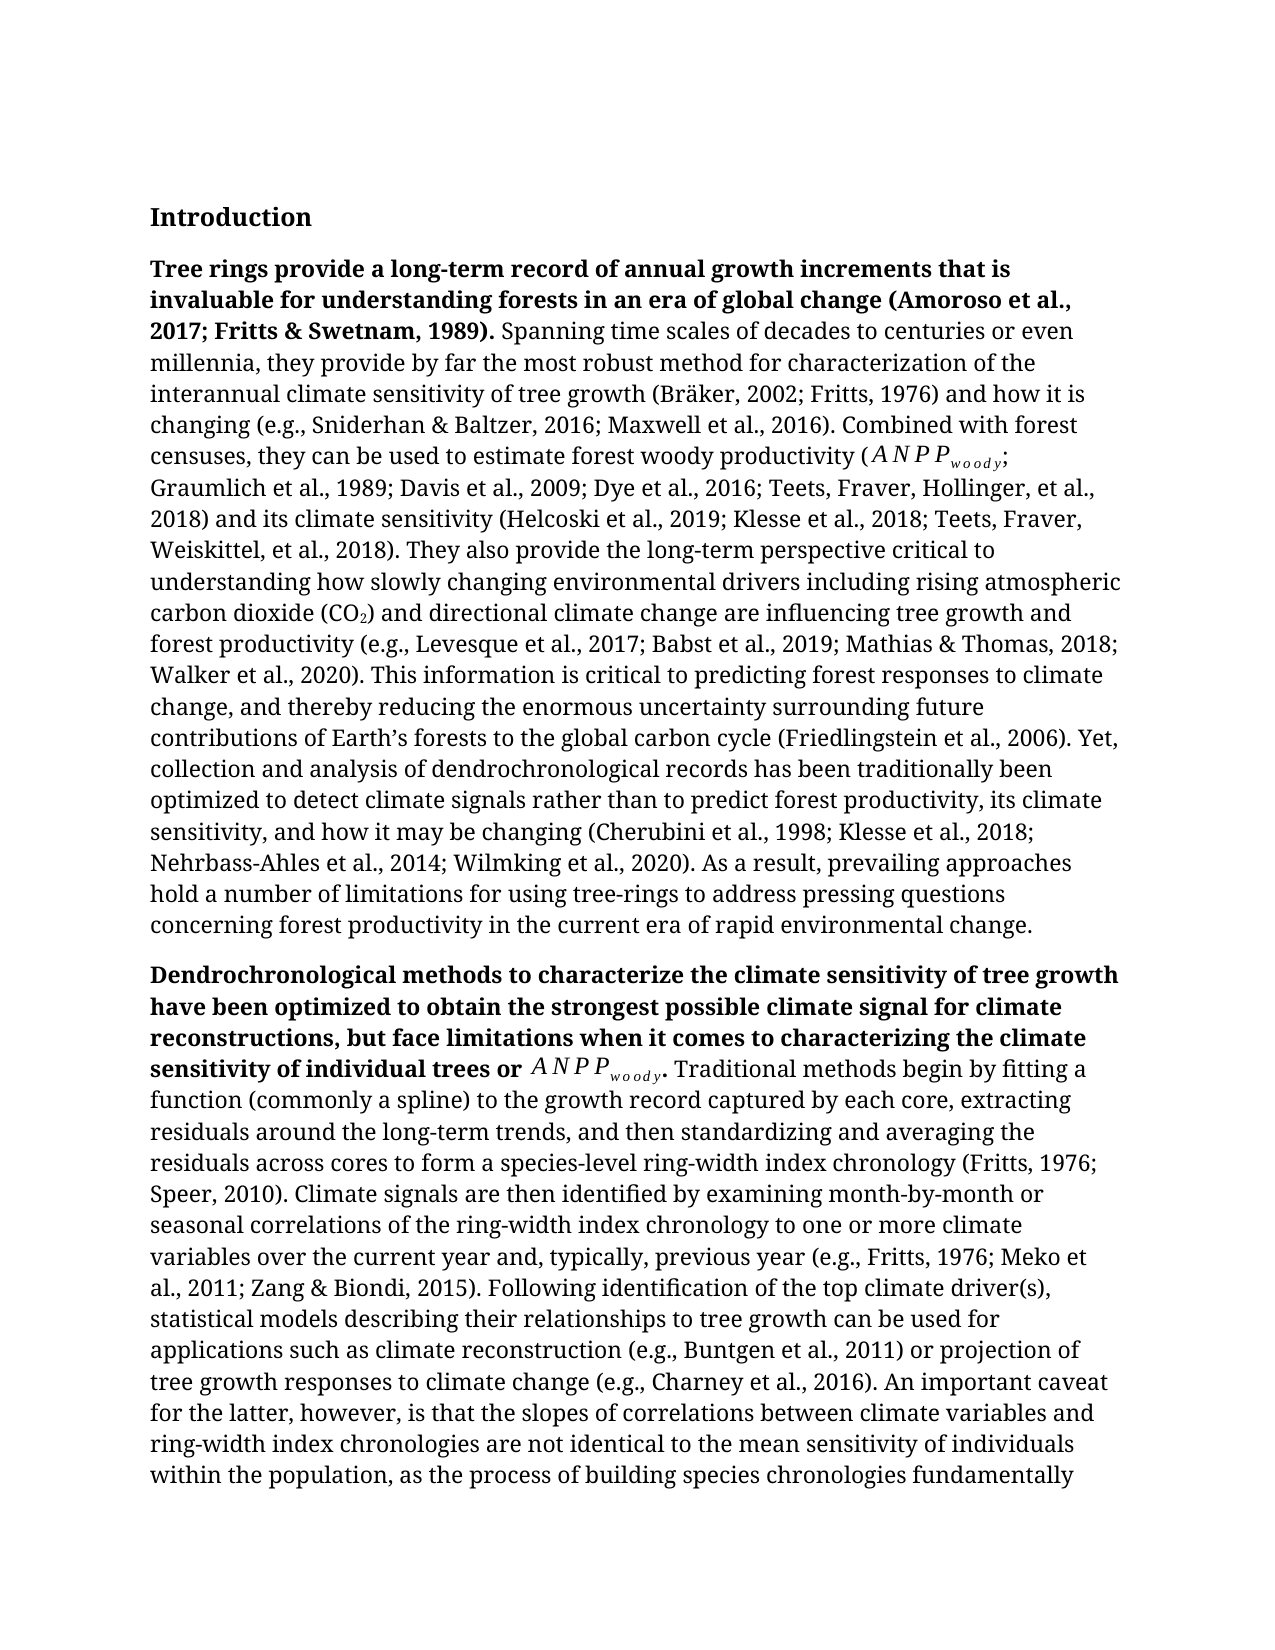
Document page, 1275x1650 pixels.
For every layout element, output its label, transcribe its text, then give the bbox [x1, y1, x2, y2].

subtitle Introduction [150, 200, 1125, 234]
text Tree rings provide a long-term record of annual growth increments that is invaluable for understanding forests in an era of global change (Amoroso et al., 2017; Fritts & Swetnam, 1989). Spanning time scales of decades to centuries or even millennia, they provide by far the most robust method for characterization of the interannual climate sensitivity of tree growth (Bräker, 2002; Fritts, 1976) and how it is changing (e.g., Sniderhan & Baltzer, 2016; Maxwell et al., 2016). Combined with forest censuses, they can be used to estimate forest woody productivity (; Graumlich et al., 1989; Davis et al., 2009; Dye et al., 2016; Teets, Fraver, Hollinger, et al., 2018) and its climate sensitivity (Helcoski et al., 2019; Klesse et al., 2018; Teets, Fraver, Weiskittel, et al., 2018). They also provide the long-term perspective critical to understanding how slowly changing environmental drivers including rising atmospheric carbon dioxide (CO2) and directional climate change are influencing tree growth and forest productivity (e.g., Levesque et al., 2017; Babst et al., 2019; Mathias & Thomas, 2018; Walker et al., 2020). This information is critical to predicting forest responses to climate change, and thereby reducing the enormous uncertainty surrounding future contributions of Earth’s forests to the global carbon cycle (Friedlingstein et al., 2006). Yet, collection and analysis of dendrochronological records has been traditionally been optimized to detect climate signals rather than to predict forest productivity, its climate sensitivity, and how it may be changing (Cherubini et al., 1998; Klesse et al., 2018; Nehrbass-Ahles et al., 2014; Wilmking et al., 2020). As a result, prevailing approaches hold a number of limitations for using tree-rings to address pressing questions concerning forest productivity in the current era of rapid environmental change. [150, 253, 1125, 940]
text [150, 959, 1125, 1491]
